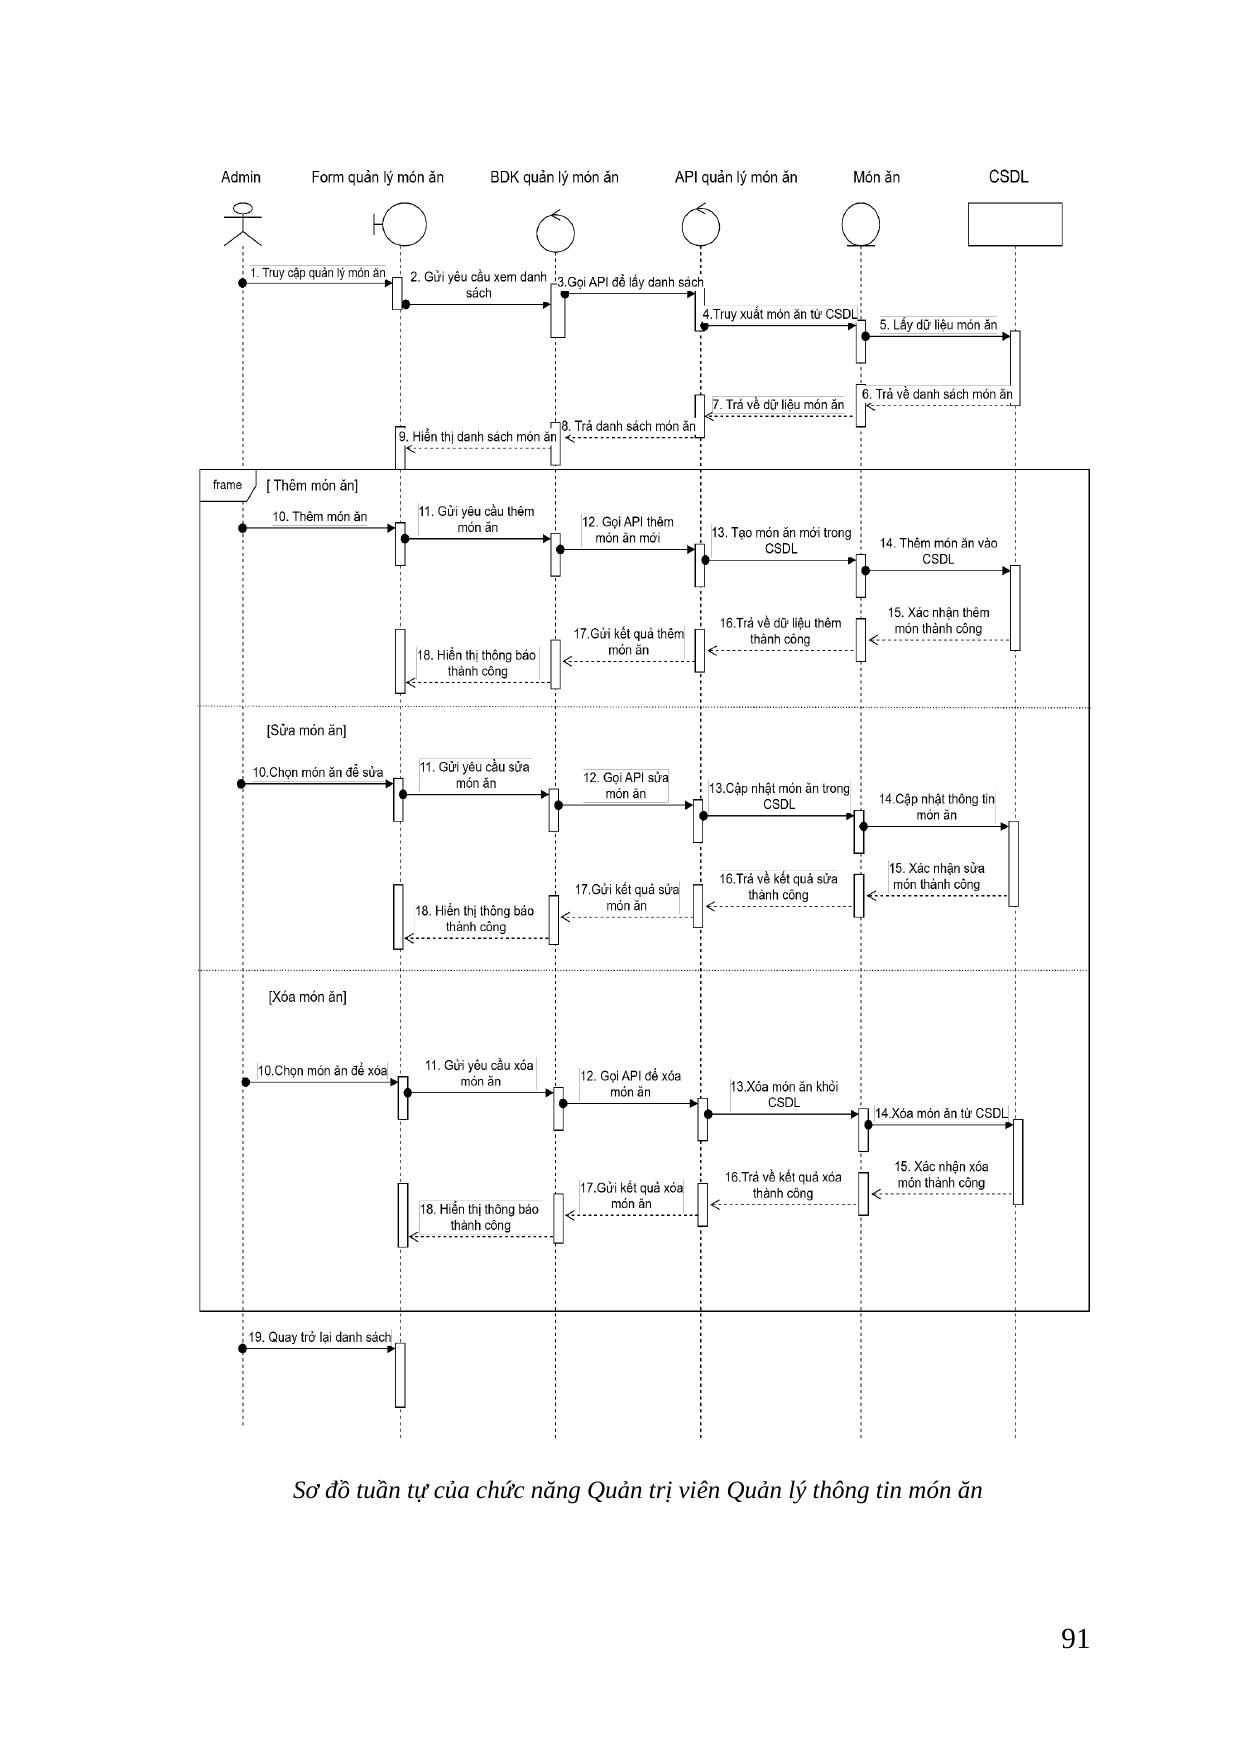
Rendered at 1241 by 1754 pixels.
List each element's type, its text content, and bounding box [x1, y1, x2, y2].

text Sơ đồ tuần tự của chức năng Quản trị viên Quản lý thông tin món ăn [187, 1478, 1090, 1504]
picture [187, 150, 1128, 1450]
